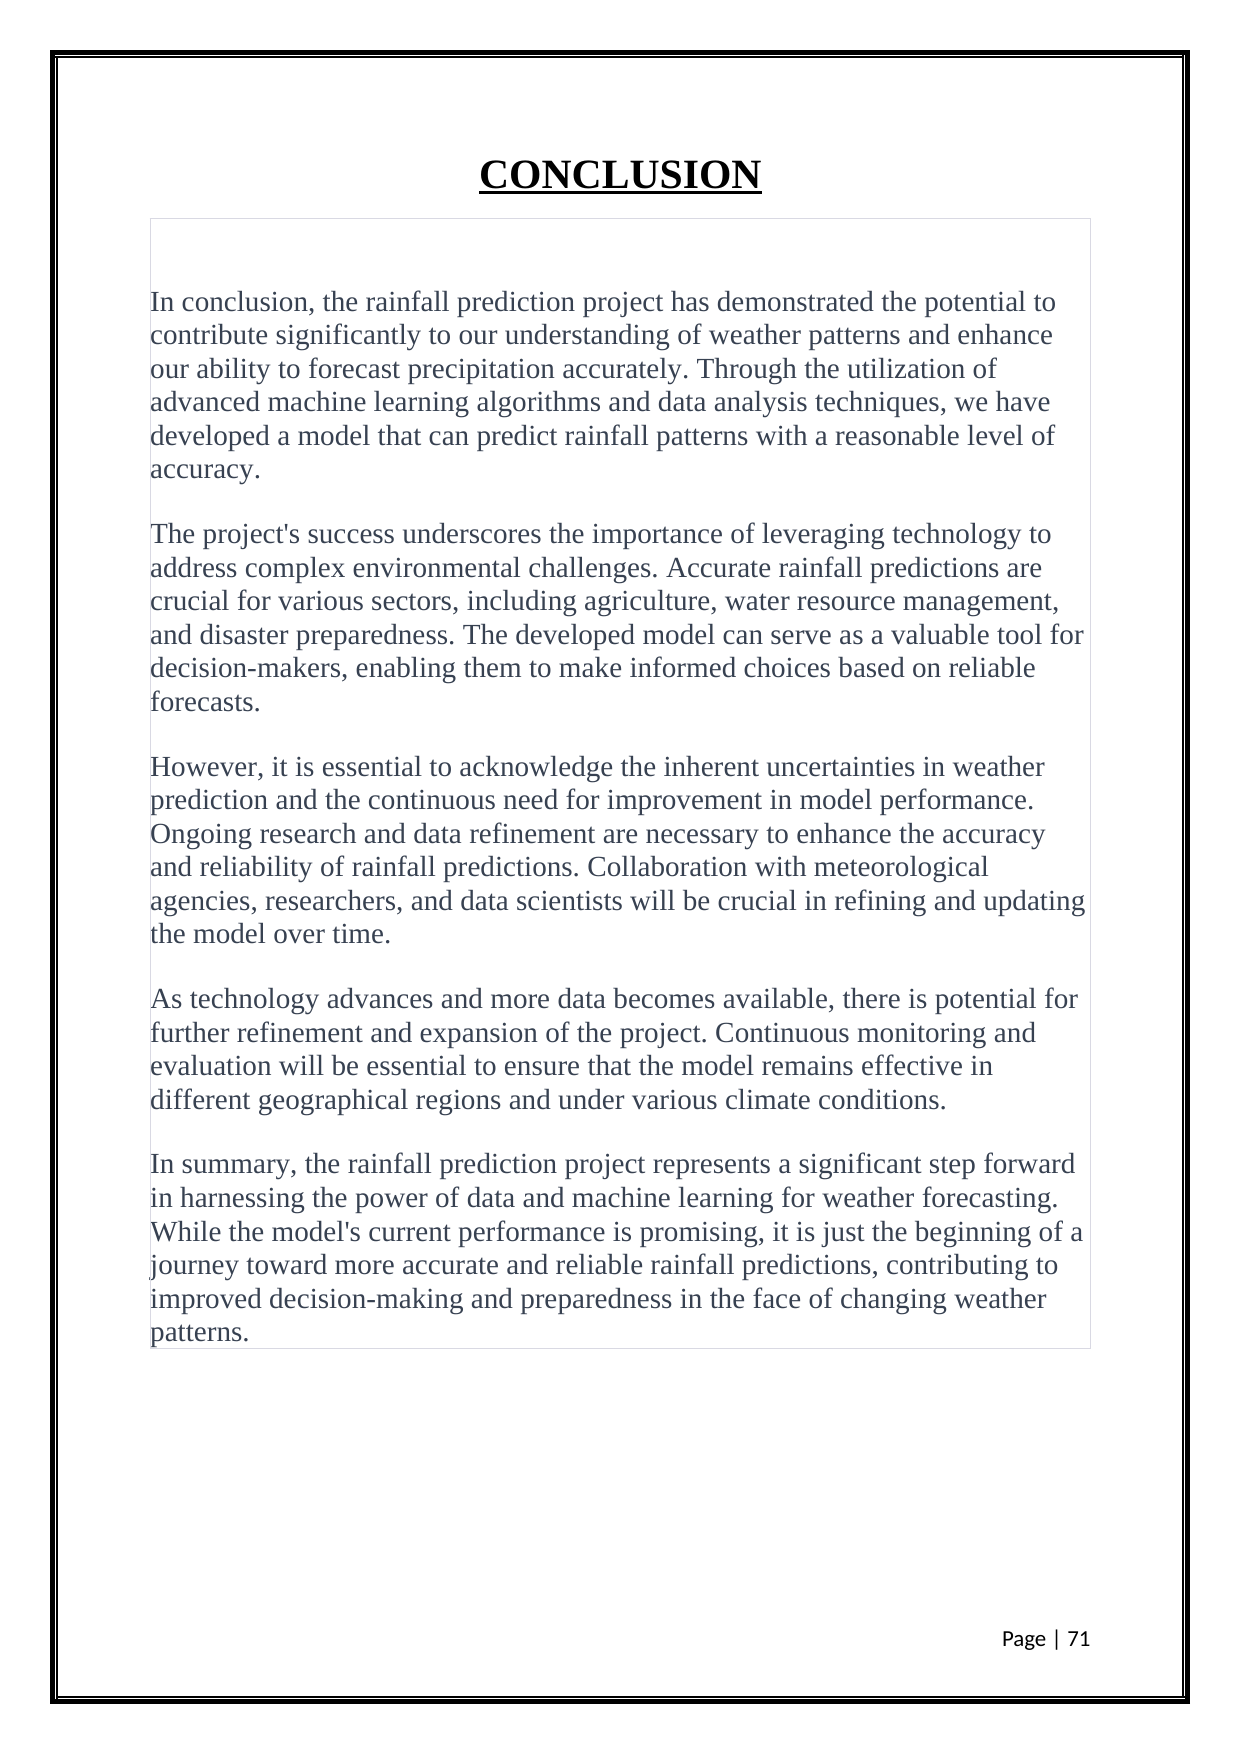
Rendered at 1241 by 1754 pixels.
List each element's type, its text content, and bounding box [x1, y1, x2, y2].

text As technology advances and more data becomes available, there is potential for further refinement and expansion of the project. Continuous monitoring and evaluation will be essential to ensure that the model remains effective in different geographical regions and under various climate conditions. [151, 981, 1090, 1115]
text In summary, the rainfall prediction project represents a significant step forward in harnessing the power of data and machine learning for weather forecasting. While the model's current performance is promising, it is just the beginning of a journey toward more accurate and reliable rainfall predictions, contributing to improved decision-making and preparedness in the face of changing weather patterns. [151, 1146, 1090, 1348]
text The project's success underscores the importance of leveraging technology to address complex environmental challenges. Accurate rainfall predictions are crucial for various sectors, including agriculture, water resource management, and disaster preparedness. The developed model can serve as a valuable tool for decision-makers, enabling them to make informed choices based on reliable forecasts. [151, 516, 1090, 717]
text However, it is essential to acknowledge the inherent uncertainties in weather prediction and the continuous need for improvement in model performance. Ongoing research and data refinement are necessary to enhance the accuracy and reliability of rainfall predictions. Collaboration with meteorological agencies, researchers, and data scientists will be crucial in refining and updating the model over time. [151, 748, 1090, 950]
text CONCLUSION [150, 150, 1090, 198]
text In conclusion, the rainfall prediction project has demonstrated the potential to contribute significantly to our understanding of weather patterns and enhance our ability to forecast precipitation accurately. Through the utilization of advanced machine learning algorithms and data analysis techniques, we have developed a model that can predict rainfall patterns with a reasonable level of accuracy. [151, 283, 1090, 485]
